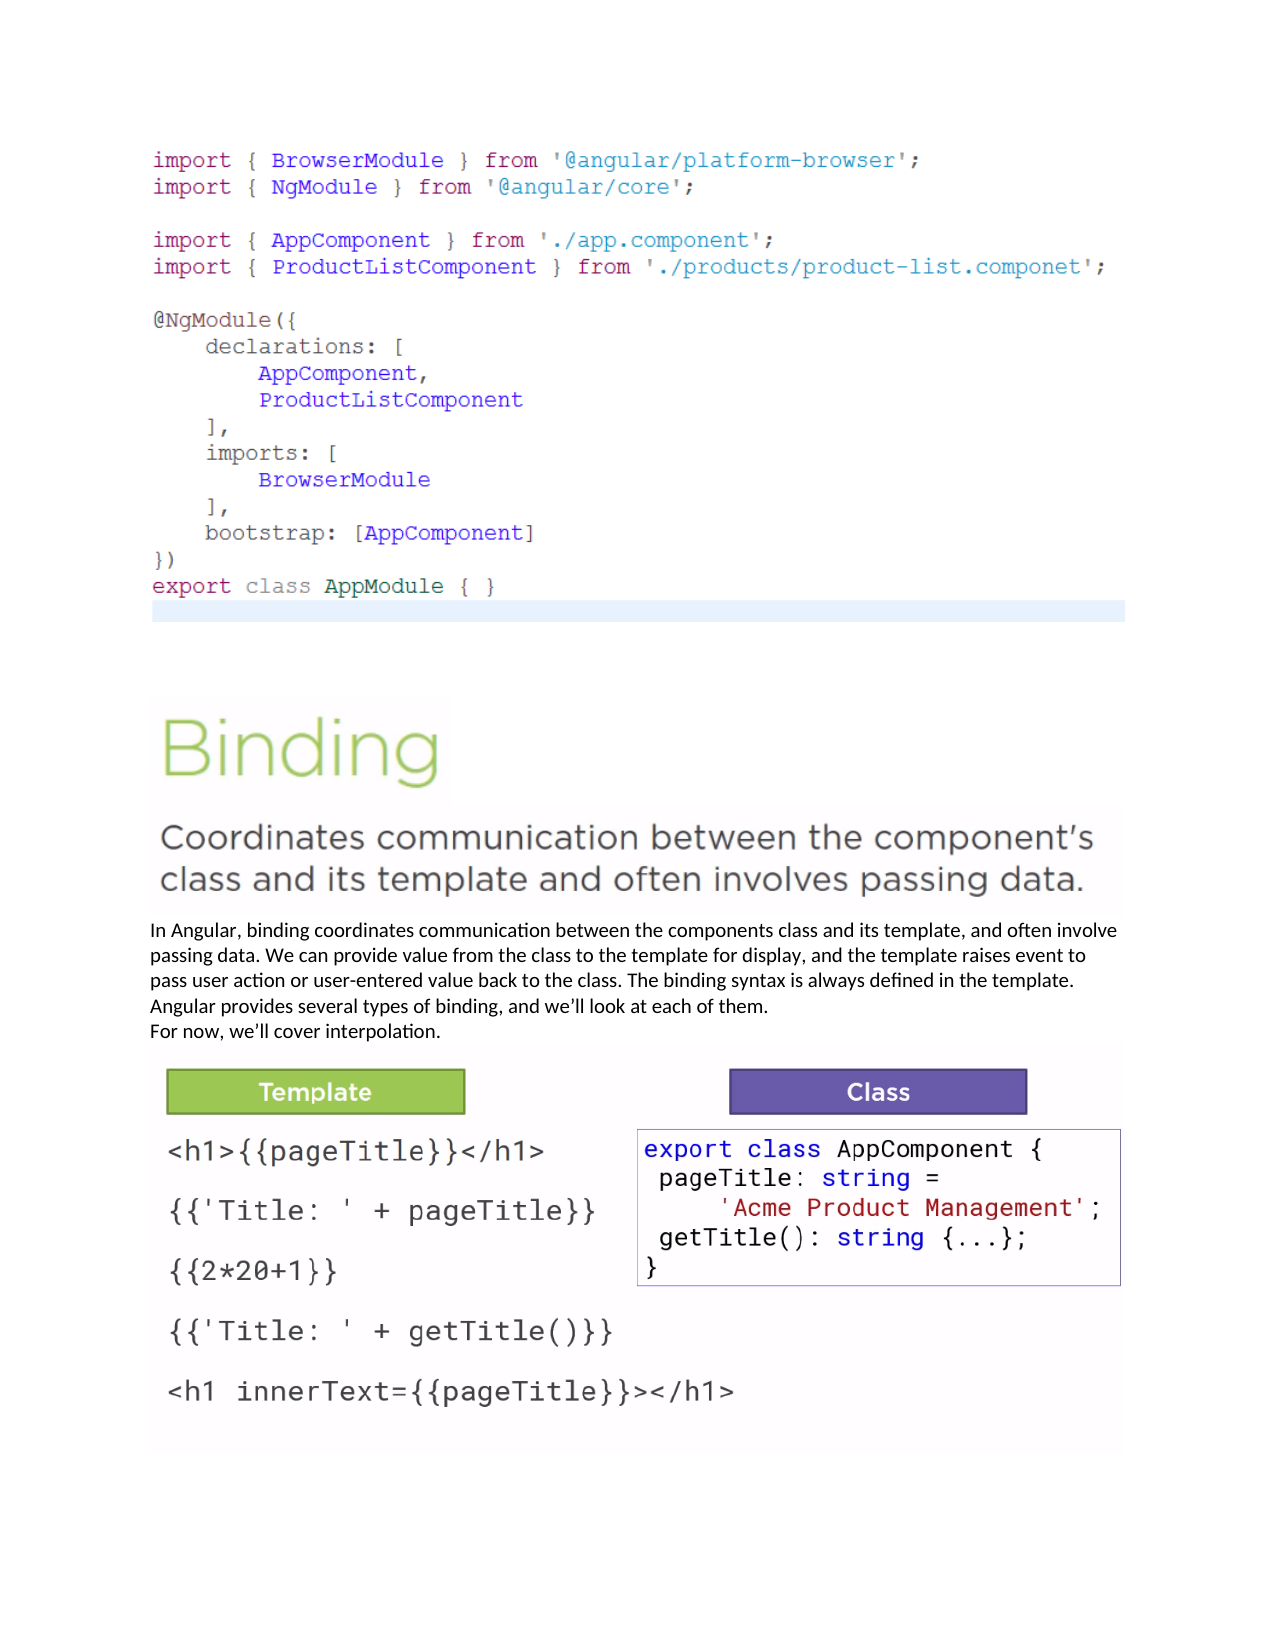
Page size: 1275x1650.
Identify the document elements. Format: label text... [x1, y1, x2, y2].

picture [150, 697, 1125, 917]
picture [150, 1043, 1125, 1454]
text In Angular, binding coordinates communication between the components class and its template, and often involve passing data. We can provide value from the class to the template for display, and the template raises event to pass user action or user-entered value back to the class. The binding syntax is always defined in the template. Angular provides several types of binding, and we’ll look at each of them. [150, 917, 1125, 1018]
text For now, we’ll cover interpolation. [150, 1018, 1125, 1043]
picture [150, 150, 1125, 622]
